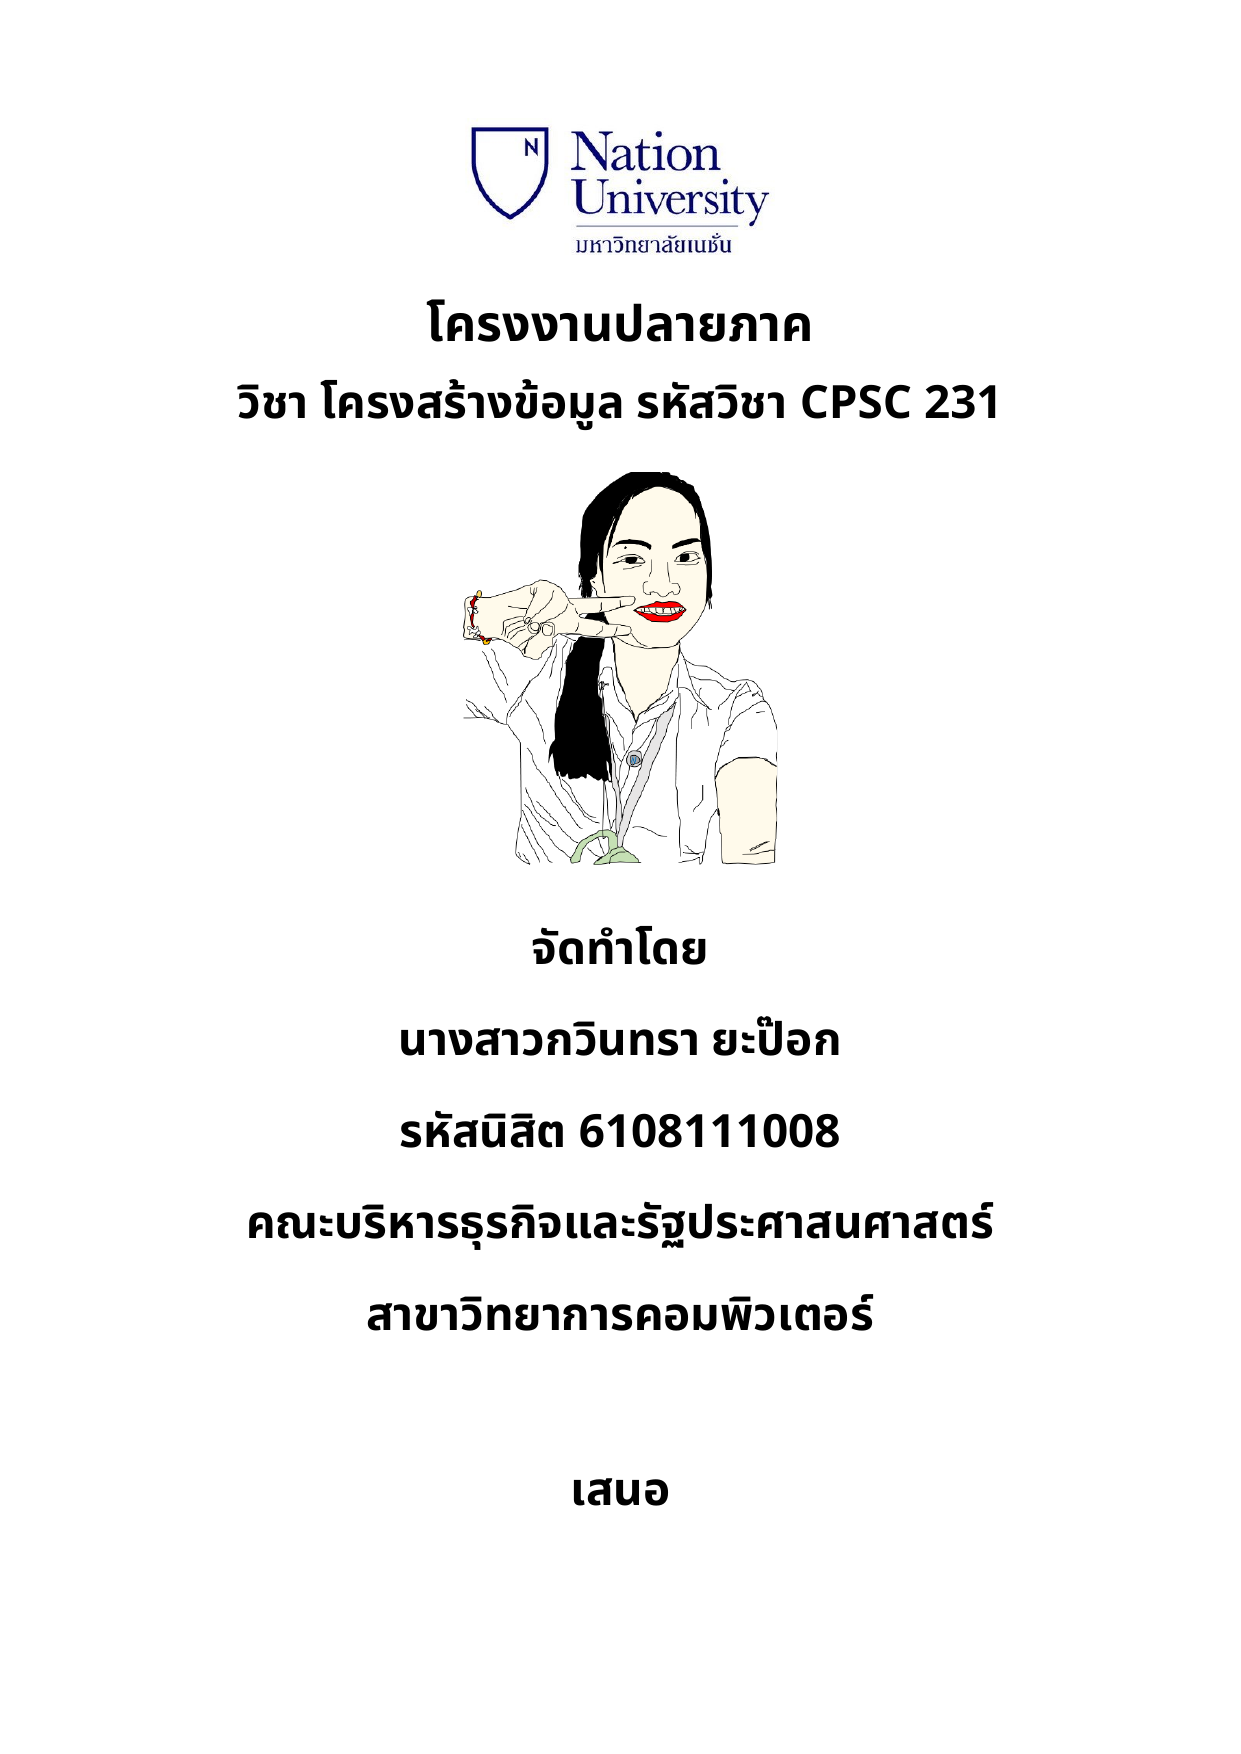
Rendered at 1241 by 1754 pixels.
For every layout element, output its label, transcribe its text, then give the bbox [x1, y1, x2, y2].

text คณะบริหารธุรกิจและรัฐประศาสนศาสตร์ [150, 1190, 1090, 1259]
text วิชา โครงสร้างข้อมูล รหัสวิชา CPSC 231 [150, 369, 1090, 439]
text เสนอ [150, 1457, 1090, 1526]
text สาขาวิทยาการคอมพิวเตอร์ [150, 1282, 1090, 1351]
text รหัสนิสิต 6108111008 [150, 1098, 1090, 1168]
text นางสาวกวินทรา ยะป๊อก [150, 1007, 1090, 1076]
picture [465, 118, 775, 261]
picture [463, 472, 778, 865]
text จัดทำโดย [150, 916, 1090, 985]
text โครงงานปลายภาค [150, 288, 1090, 363]
